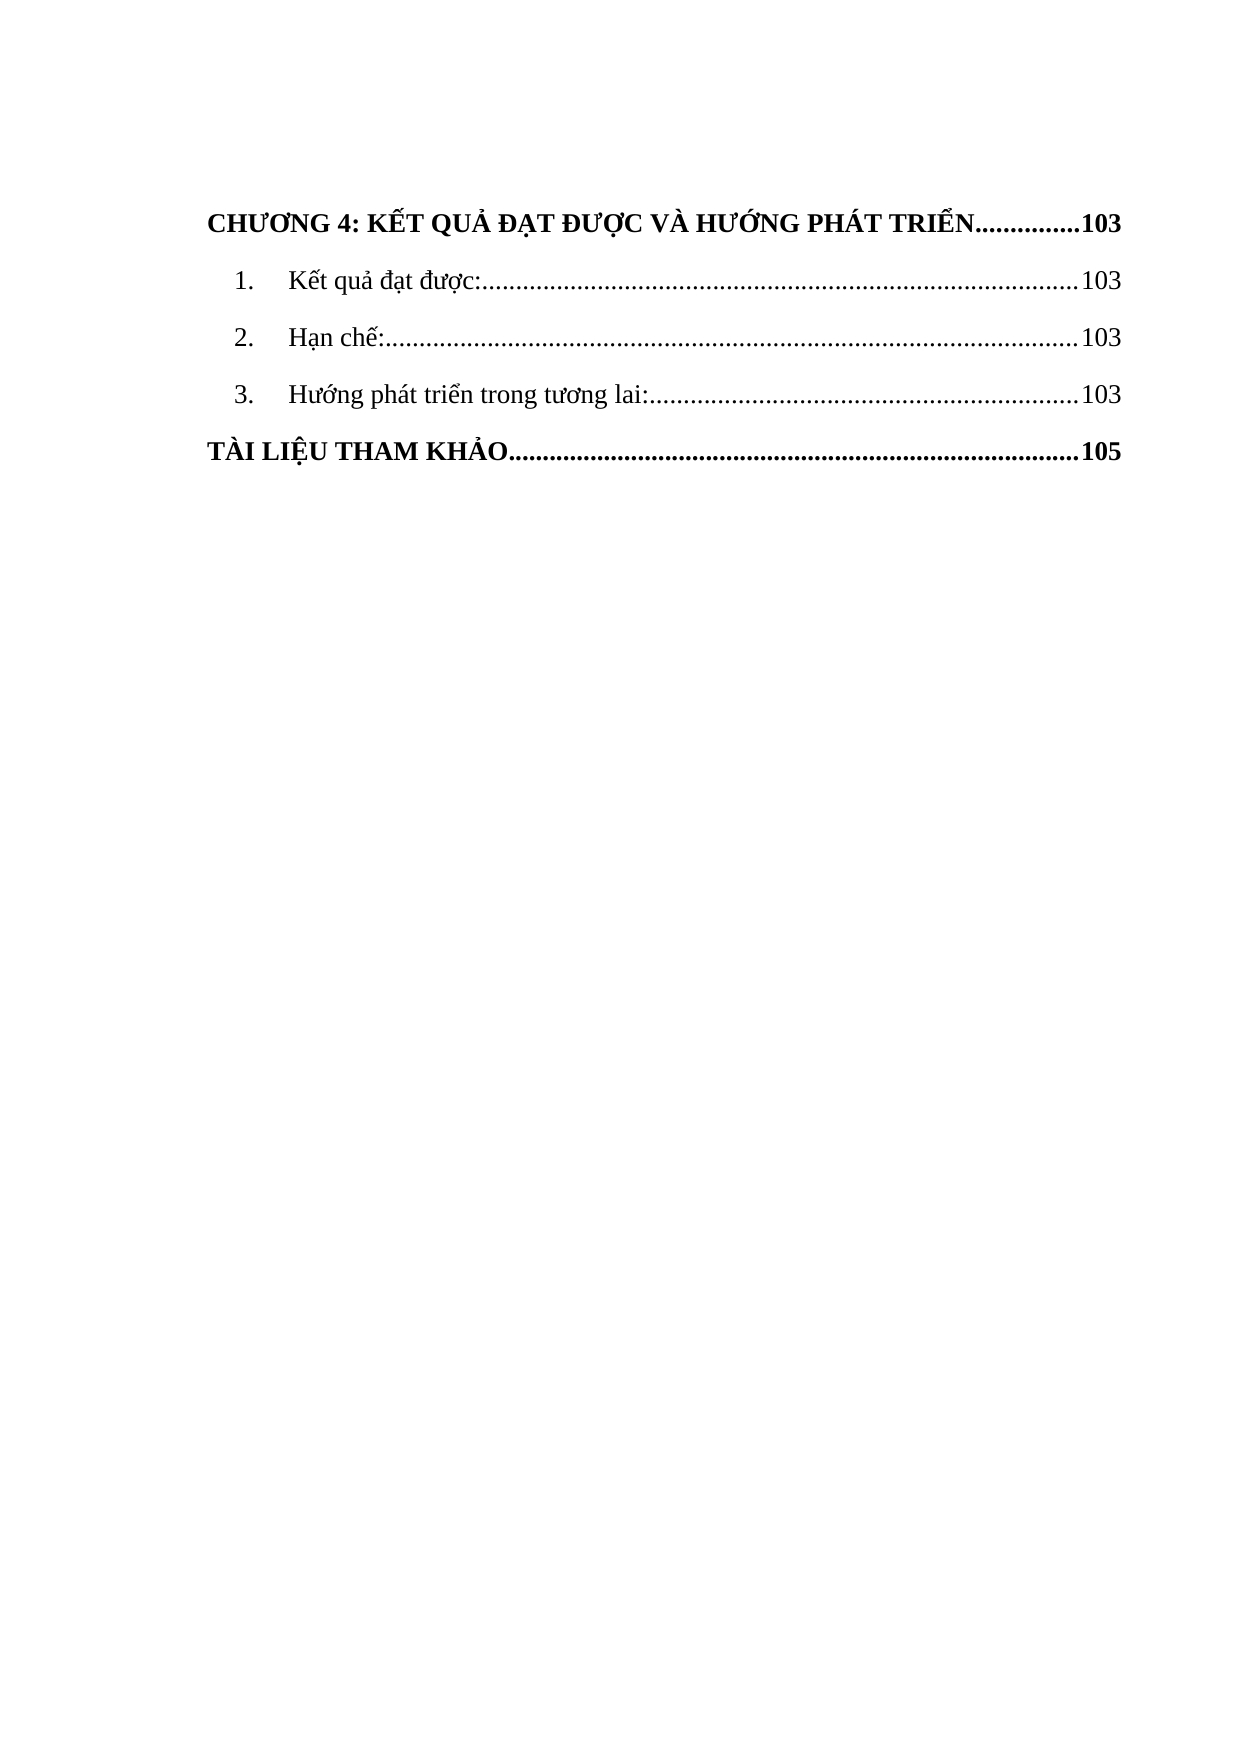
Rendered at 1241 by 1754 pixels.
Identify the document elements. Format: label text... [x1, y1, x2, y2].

text CHƯƠNG 4: KẾT QUẢ ĐẠT ĐƯỢC VÀ HƯỚNG PHÁT TRIỂN 103 [207, 207, 1122, 238]
text TÀI LIỆU THAM KHẢO 105 [207, 435, 1122, 466]
text 2. Hạn chế: 103 [234, 321, 1122, 352]
text 1. Kết quả đạt được: 103 [234, 264, 1122, 295]
text 3. Hướng phát triển trong tương lai: 103 [234, 378, 1122, 409]
